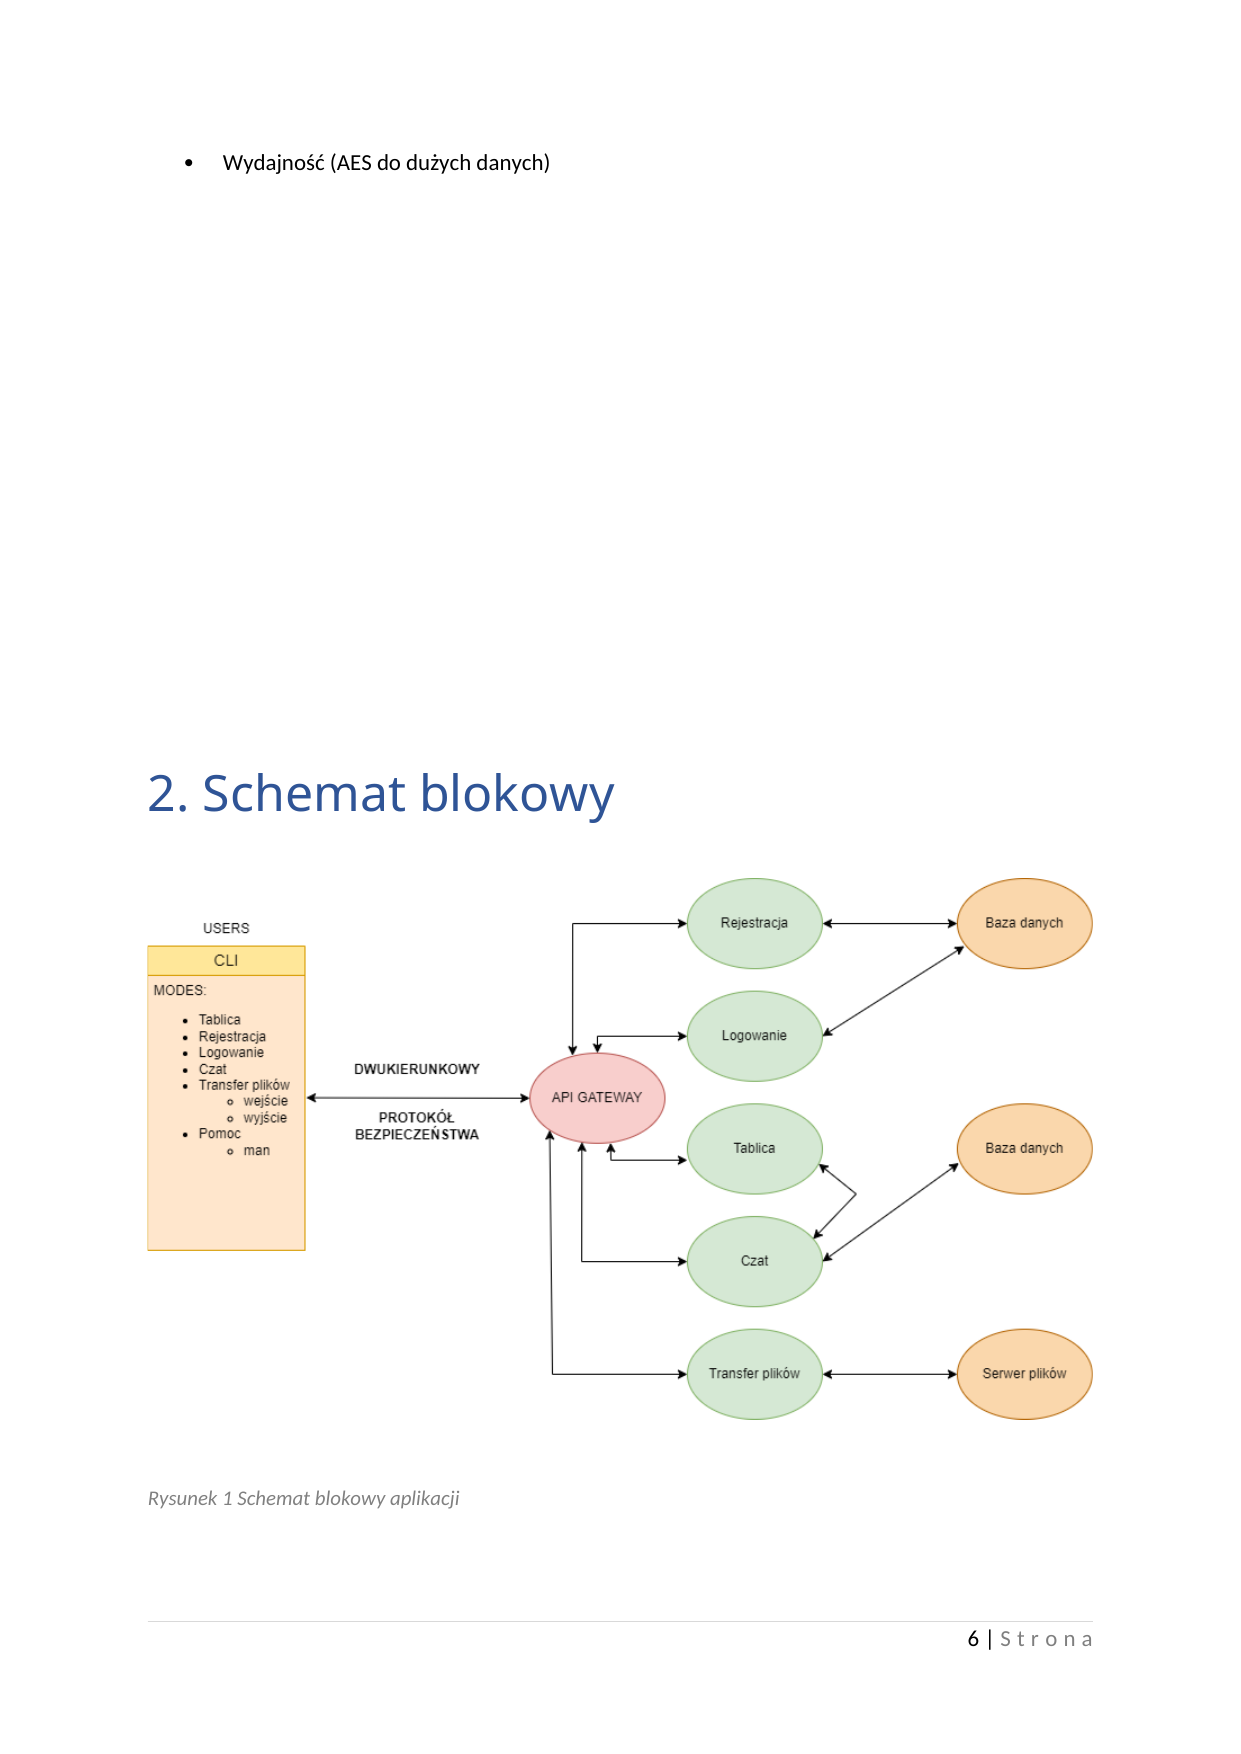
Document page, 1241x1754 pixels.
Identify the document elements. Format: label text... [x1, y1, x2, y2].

subtitle 2. Schemat blokowy [148, 758, 1093, 826]
picture [147, 878, 1093, 1420]
text Rysunek 1 Schemat blokowy aplikacji [148, 1485, 1093, 1510]
list Wydajność (AES do dużych danych) [185, 148, 1093, 176]
